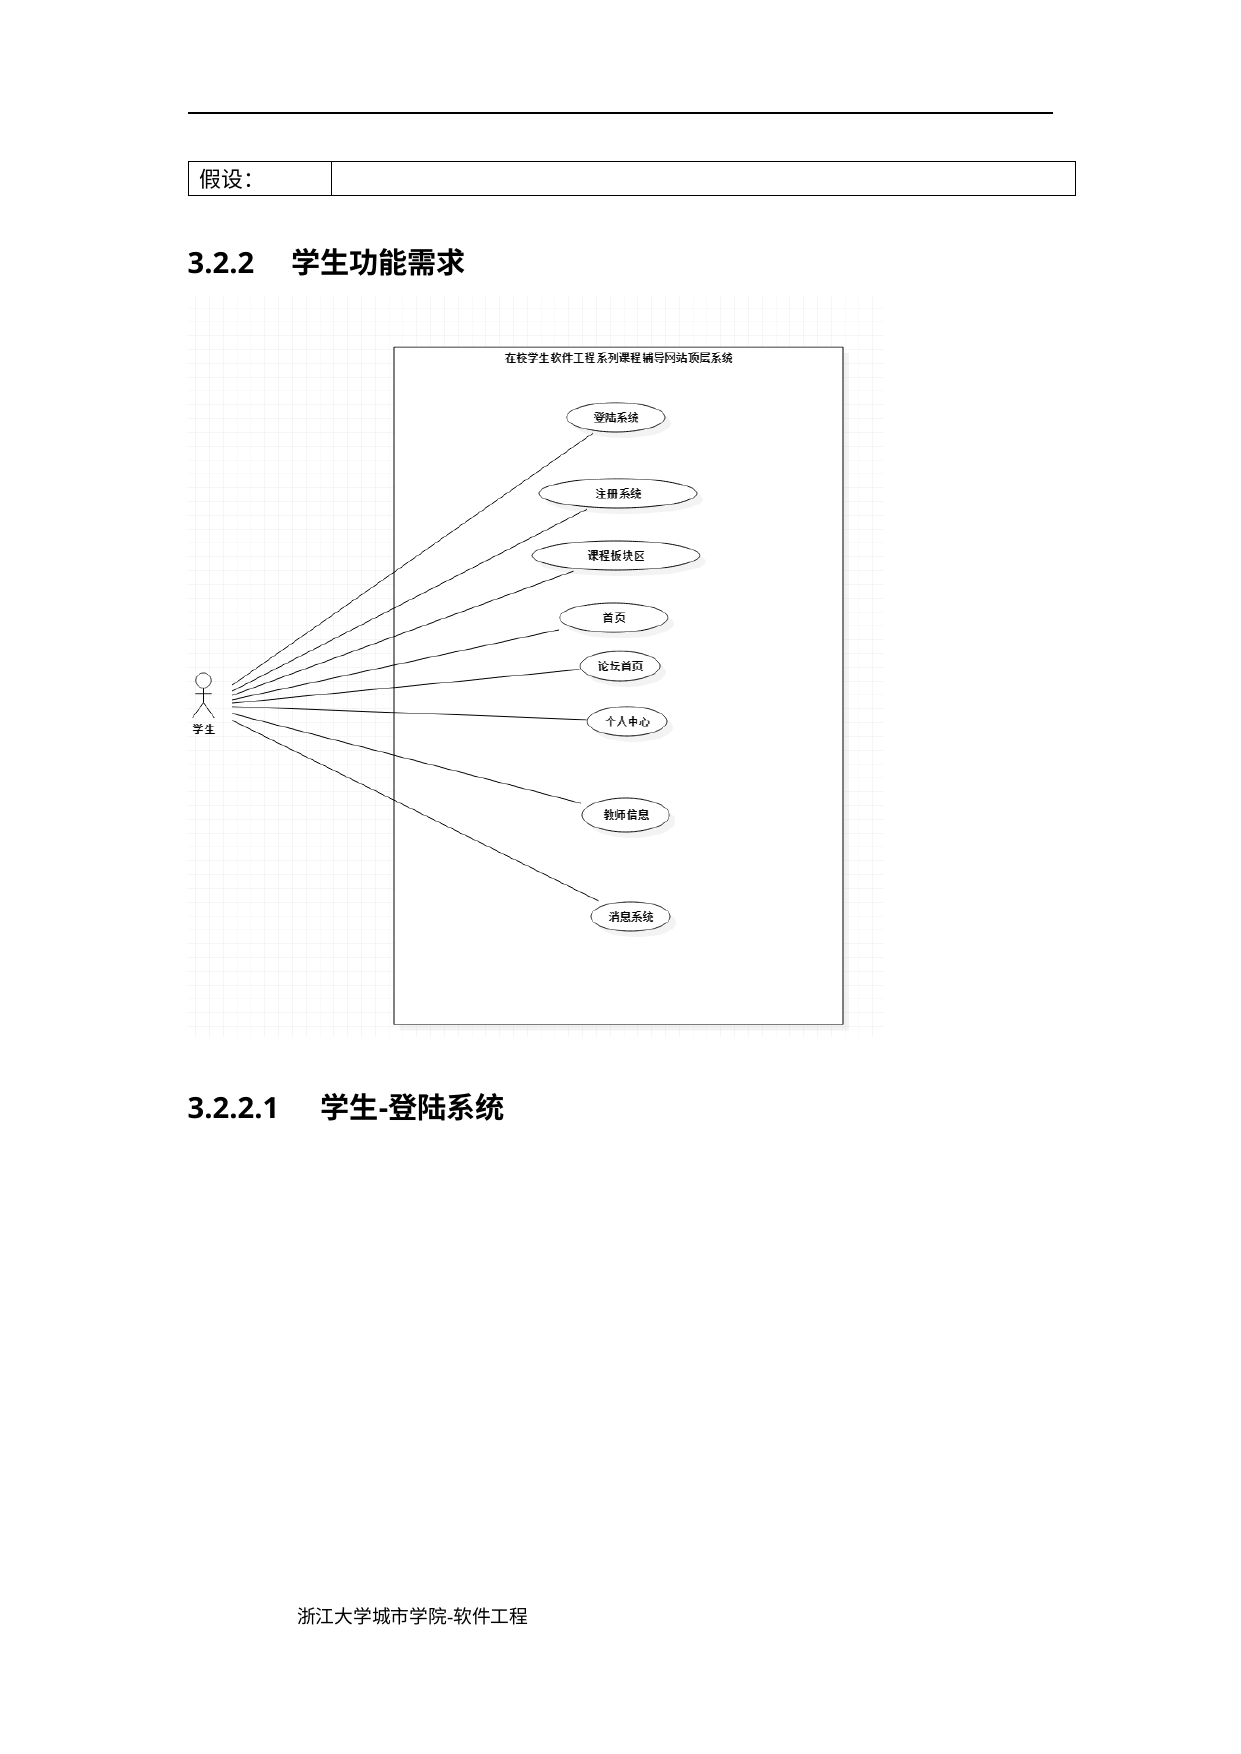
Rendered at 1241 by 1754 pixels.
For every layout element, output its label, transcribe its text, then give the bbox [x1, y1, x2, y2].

text 学生功能需求 [187, 228, 1053, 293]
picture [187, 296, 884, 1037]
table_cell [332, 162, 1075, 194]
table_cell 假设： [189, 162, 331, 194]
text 学生-登陆系统 [187, 1073, 1053, 1138]
